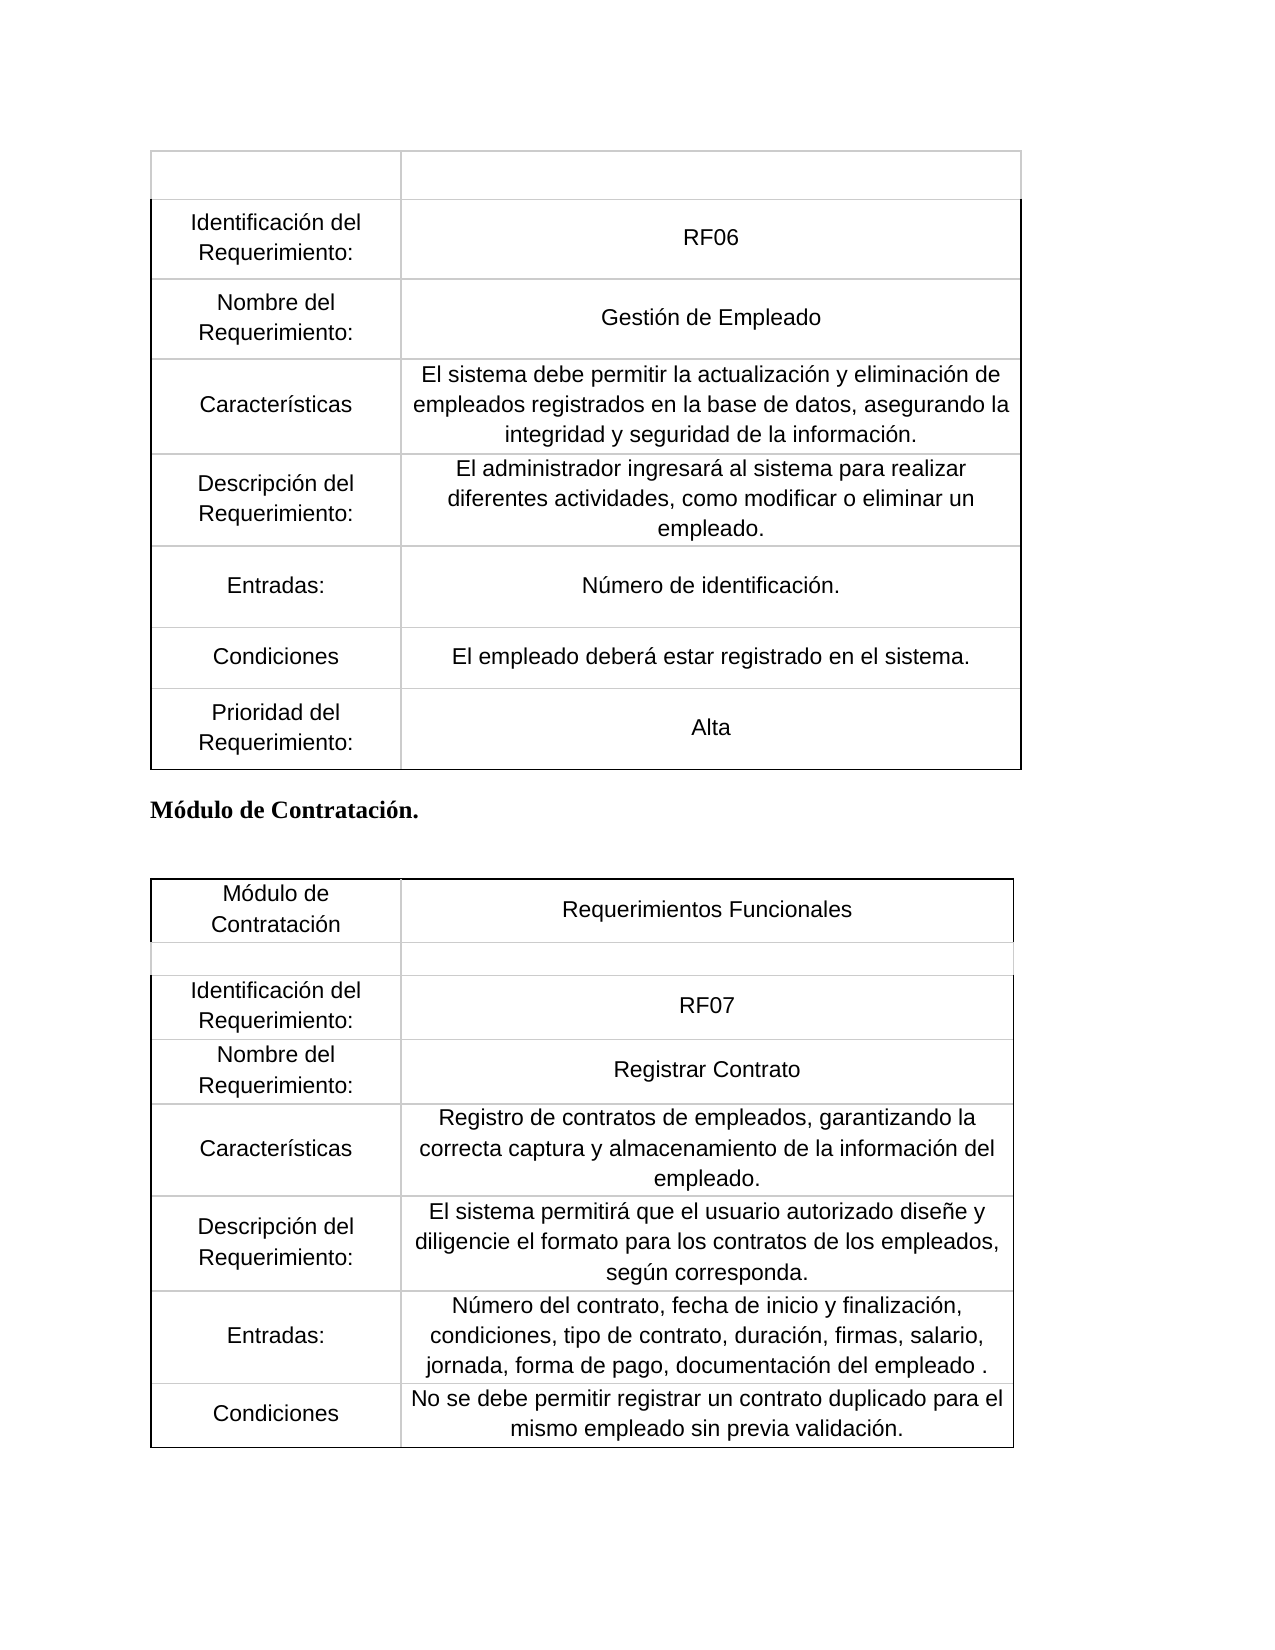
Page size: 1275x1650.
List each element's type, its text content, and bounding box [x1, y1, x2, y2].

text Módulo de Contratación. [150, 795, 1125, 824]
